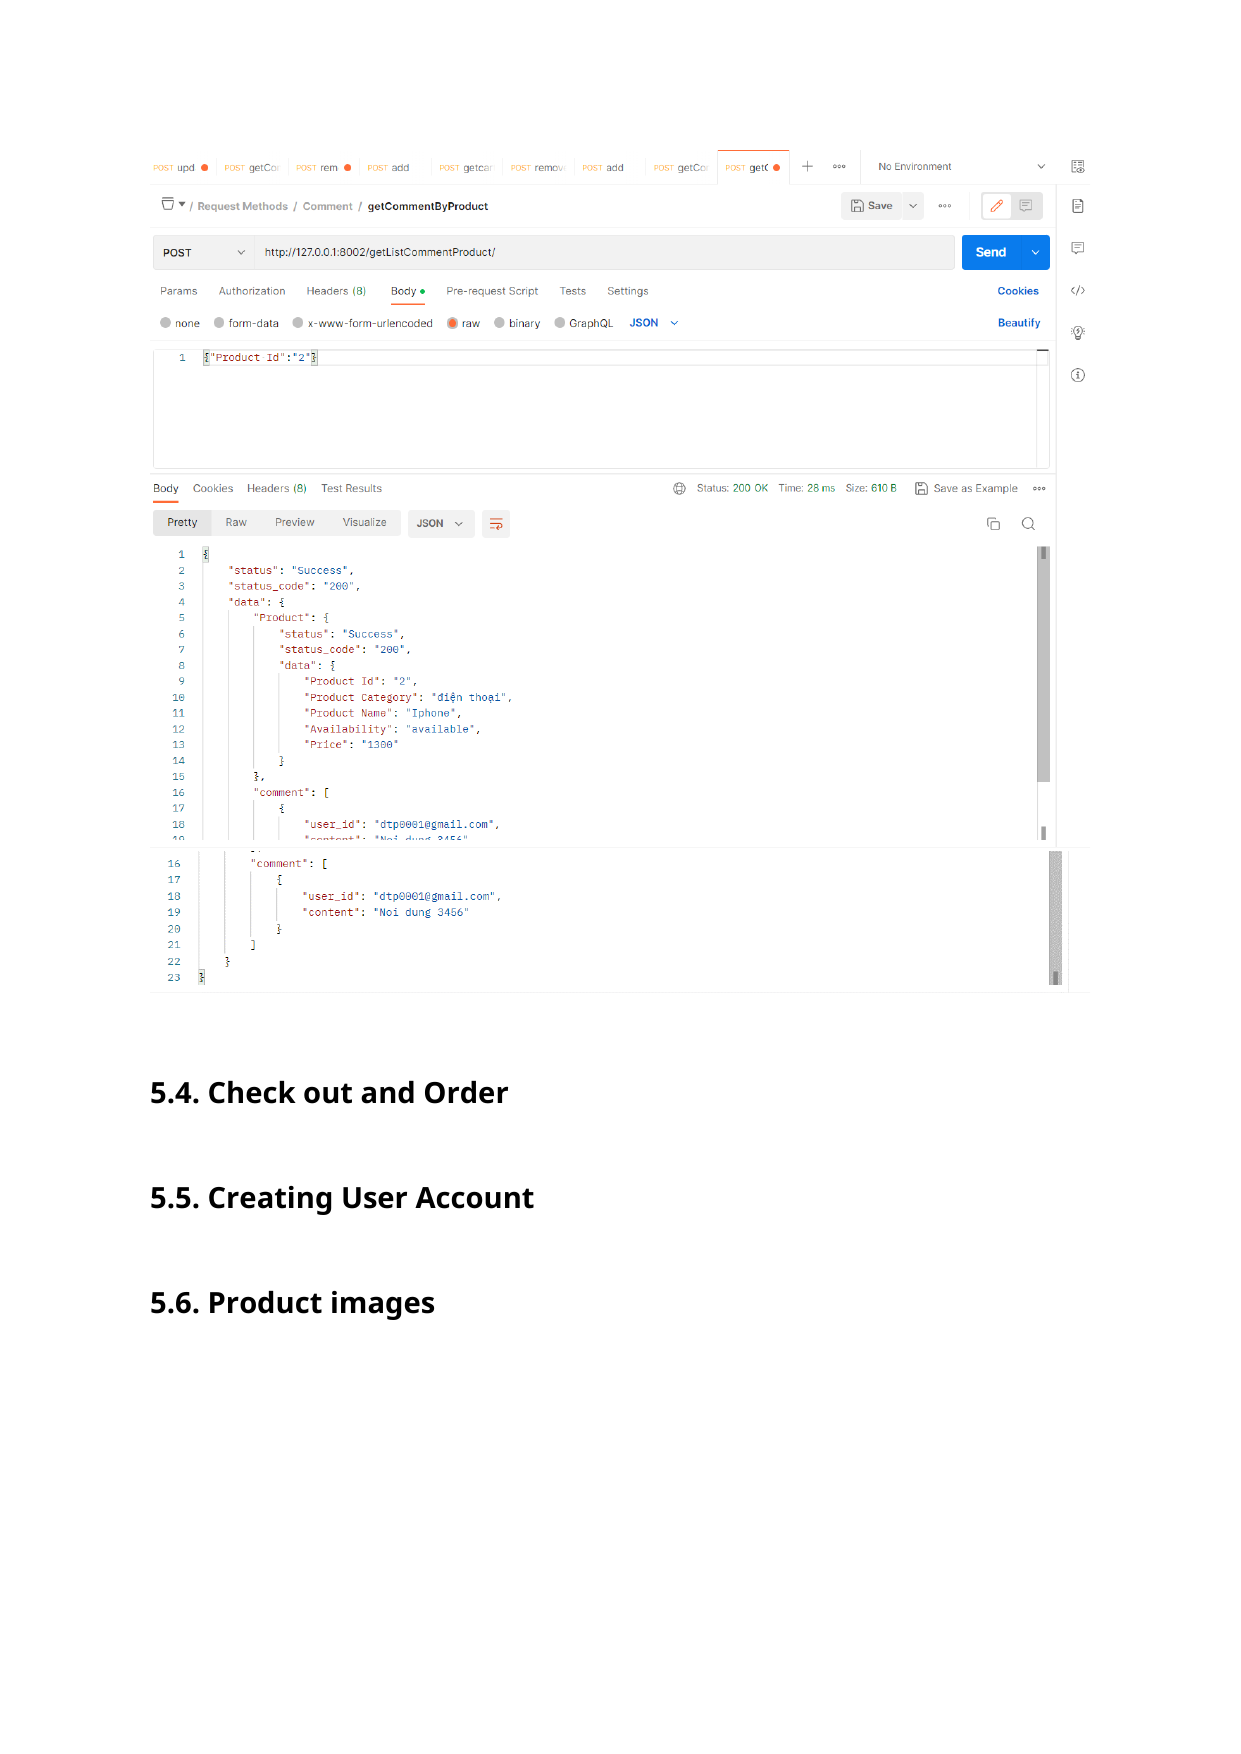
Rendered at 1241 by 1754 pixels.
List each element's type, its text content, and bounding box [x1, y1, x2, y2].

subtitle 5.5. Creating User Account [150, 1178, 1090, 1217]
subtitle 5.4. Check out and Order [150, 1073, 1090, 1112]
subtitle 5.6. Product images [150, 1283, 1090, 1322]
picture [150, 851, 1091, 995]
picture [150, 150, 1091, 850]
